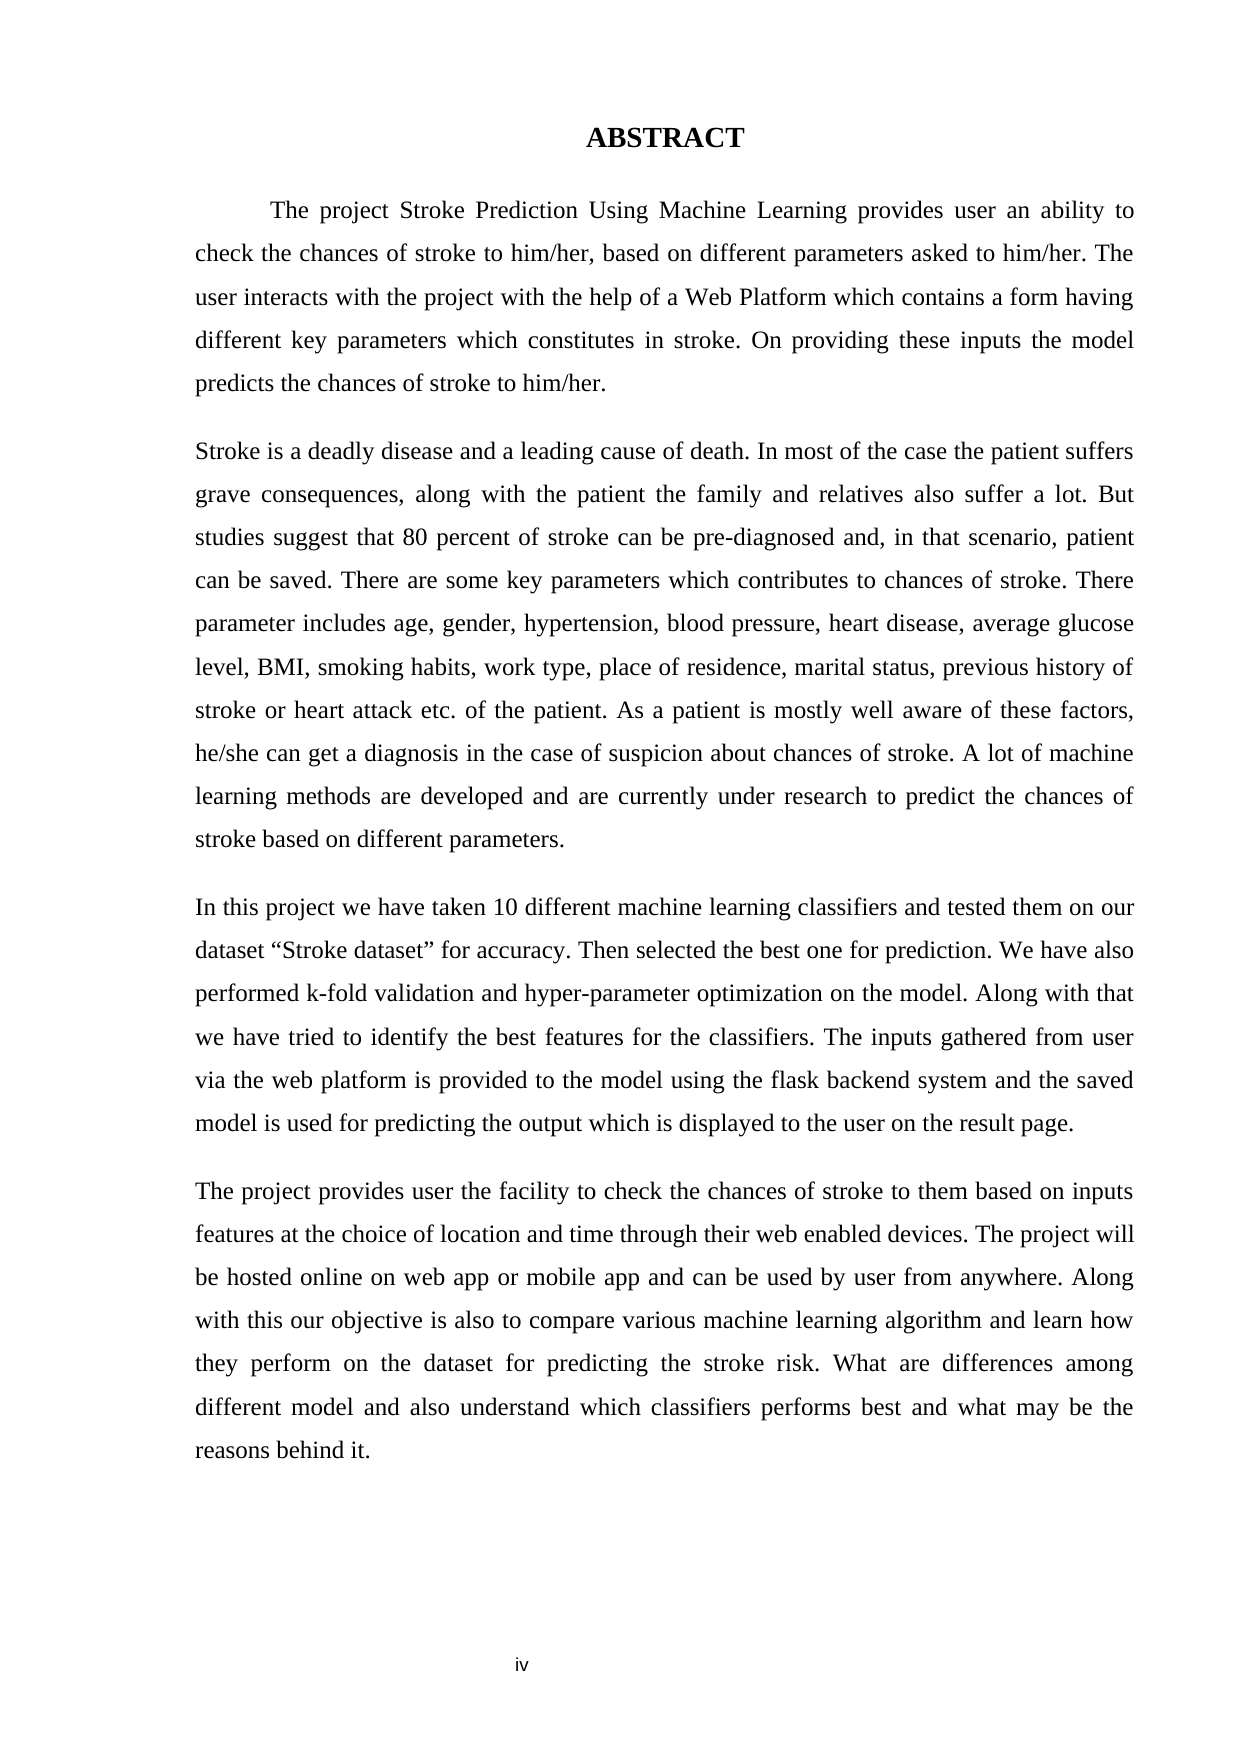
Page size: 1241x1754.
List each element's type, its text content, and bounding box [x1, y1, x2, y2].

text ABSTRACT [195, 120, 1135, 153]
text Stroke is a deadly disease and a leading cause of death. In most of the case the patient suffers grave consequences, along with the patient the family and relatives also suffer a lot. But studies suggest that 80 percent of stroke can be pre-diagnosed and, in that scenario, patient can be saved. There are some key parameters which contributes to chances of stroke. There parameter includes age, gender, hypertension, blood pressure, heart disease, average glucose level, BMI, smoking habits, work type, place of residence, marital status, previous history of stroke or heart attack etc. of the patient. As a patient is mostly well aware of these factors, he/she can get a diagnosis in the case of suspicion about chances of stroke. A lot of machine learning methods are developed and are currently under research to predict the chances of stroke based on different parameters. [195, 436, 1135, 853]
text In this project we have taken 10 different machine learning classifiers and tested them on our dataset “Stroke dataset” for accuracy. Then selected the best one for prediction. We have also performed k-fold validation and hyper-parameter optimization on the model. Along with that we have tried to identify the best features for the classifiers. The inputs gathered from user via the web platform is provided to the model using the flask backend system and the saved model is used for predicting the output which is displayed to the user on the result page. [195, 892, 1135, 1137]
text The project Stroke Prediction Using Machine Learning provides user an ability to check the chances of stroke to him/her, based on different parameters asked to him/her. The user interacts with the project with the help of a Web Platform which contains a form having different key parameters which constitutes in stroke. On providing these inputs the model predicts the chances of stroke to him/her. [195, 195, 1135, 397]
text The project provides user the facility to check the chances of stroke to them based on inputs features at the choice of location and time through their web enabled devices. The project will be hosted online on web app or mobile app and can be used by user from anywhere. Along with this our objective is also to compare various machine learning algorithm and learn how they perform on the dataset for predicting the stroke risk. What are differences among different model and also understand which classifiers performs best and what may be the reasons behind it. [195, 1176, 1135, 1463]
